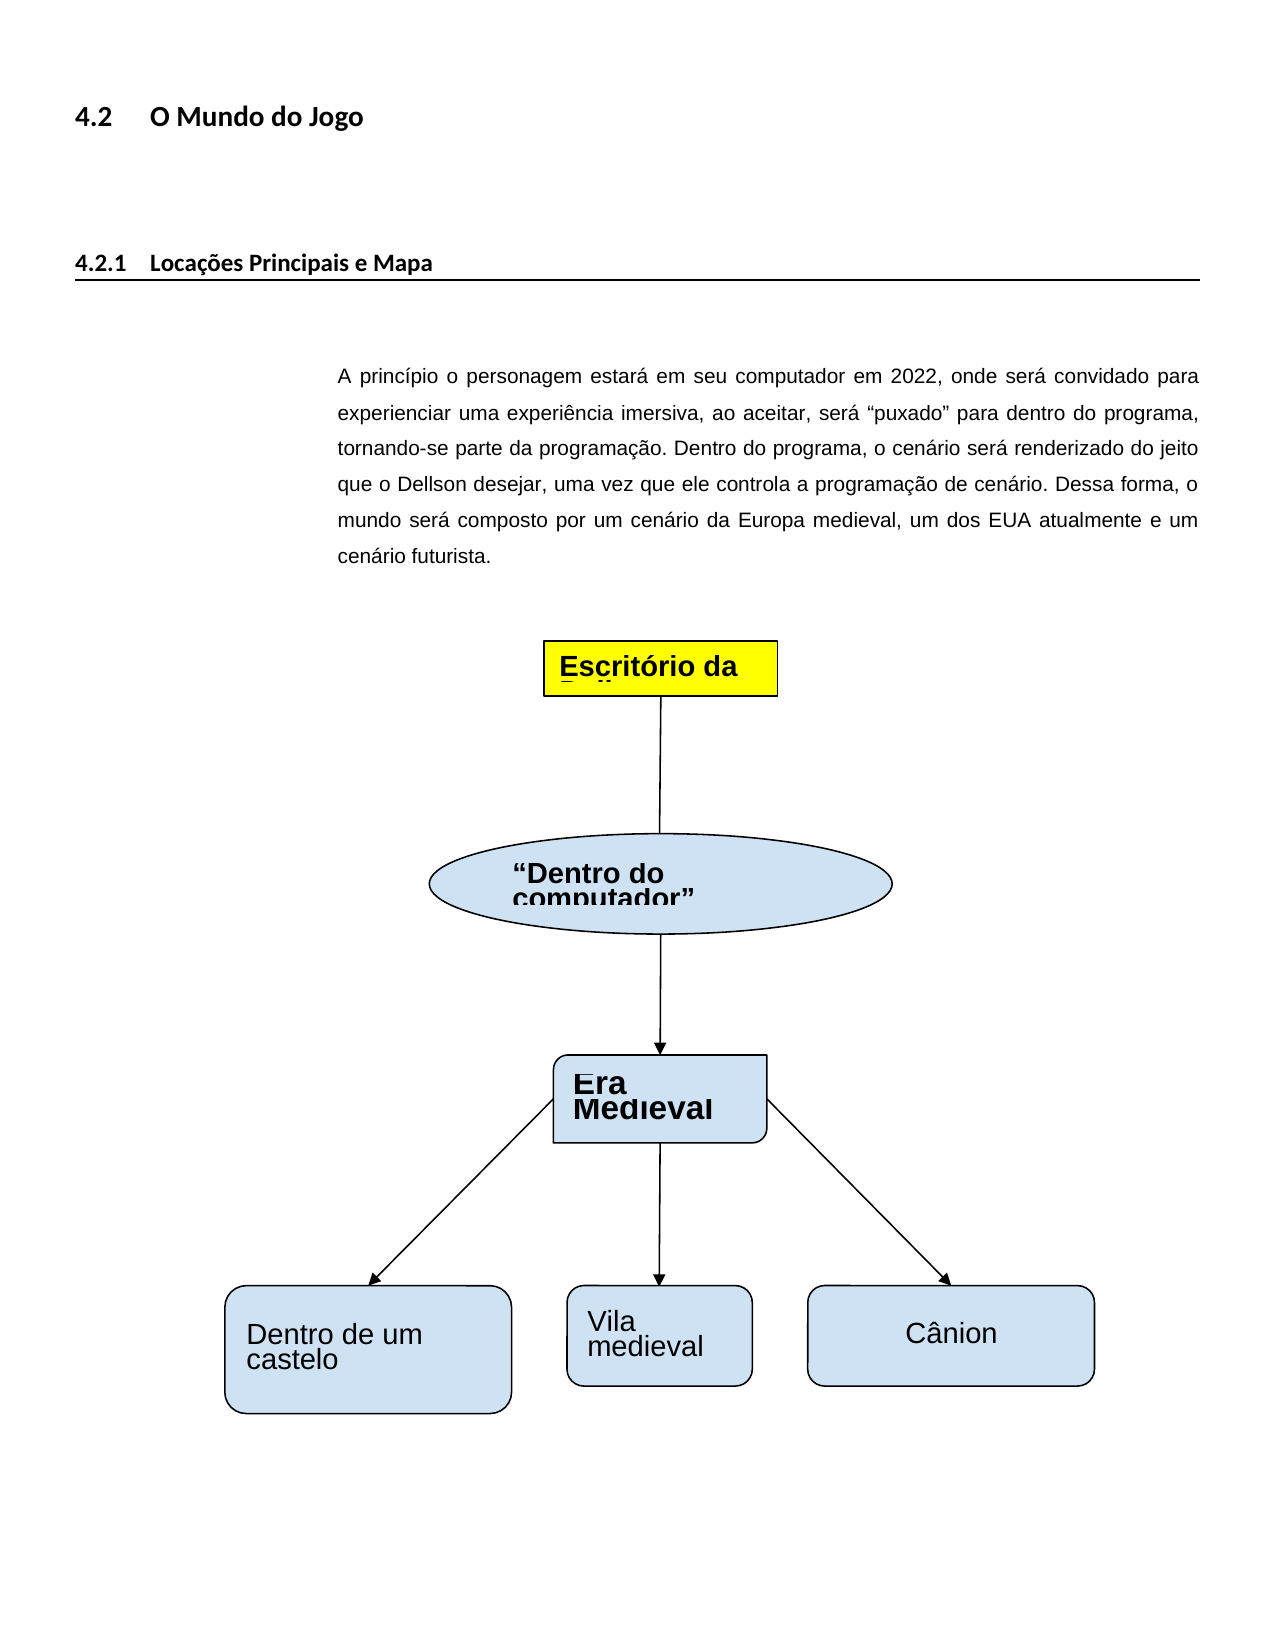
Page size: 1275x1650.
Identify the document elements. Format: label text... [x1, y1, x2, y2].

subtitle O Mundo do Jogo [75, 98, 1200, 133]
subtitle Locações Principais e Mapa [75, 247, 1200, 279]
text A princípio o personagem estará em seu computador em 2022, onde será convidado para experienciar uma experiência imersiva, ao aceitar, será “puxado” para dentro do programa, tornando-se parte da programação. Dentro do programa, o cenário será renderizado do jeito que o Dellson desejar, uma vez que ele controla a programação de cenário. Dessa forma, o mundo será composto por um cenário da Europa medieval, um dos EUA atualmente e um cenário futurista. [337, 364, 1200, 568]
